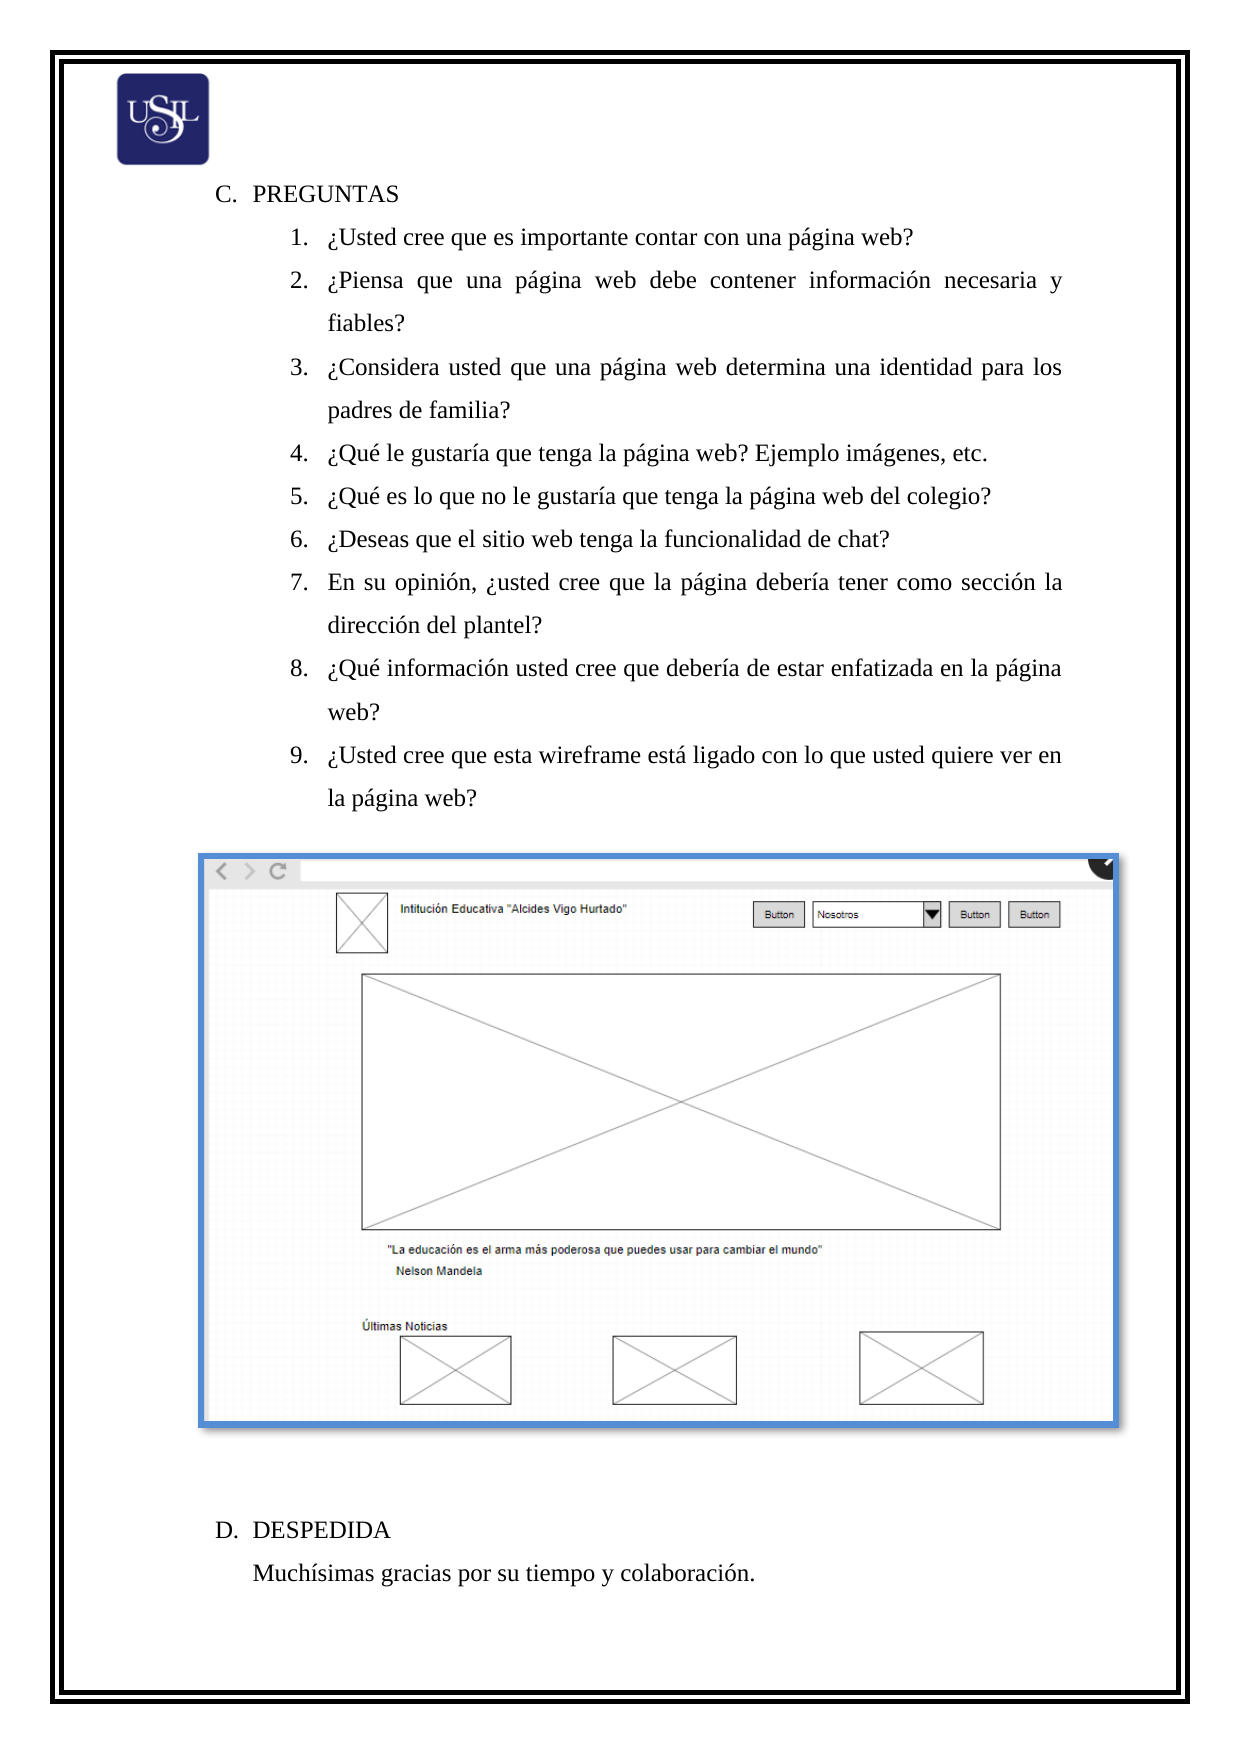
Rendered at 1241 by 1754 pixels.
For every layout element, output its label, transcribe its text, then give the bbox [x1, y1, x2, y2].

list ¿Qué es lo que no le gustaría que tenga la página web del colegio? [290, 481, 1063, 510]
list En su opinión, ¿usted cree que la página debería tener como sección la dirección del plantel? [290, 567, 1063, 639]
list ¿Deseas que el sitio web tenga la funcionalidad de chat? [290, 524, 1063, 553]
list ¿Qué información usted cree que debería de estar enfatizada en la página web? [290, 653, 1063, 725]
list ¿Qué le gustaría que tenga la página web? Ejemplo imágenes, etc. [290, 438, 1063, 467]
picture [103, 73, 226, 170]
list ¿Usted cree que esta wireframe está ligado con lo que usted quiere ver en la página web? [290, 740, 1063, 812]
list PREGUNTAS [215, 179, 1063, 208]
list Muchísimas gracias por su tiempo y colaboración. [252, 1558, 1063, 1587]
picture [204, 859, 1113, 1421]
list ¿Usted cree que es importante contar con una página web? [290, 222, 1063, 251]
list DESPEDIDA [215, 1515, 1063, 1544]
list ¿Considera usted que una página web determina una identidad para los padres de familia? [290, 352, 1063, 423]
list ¿Piensa que una página web debe contener información necesaria y fiables? [290, 265, 1063, 337]
